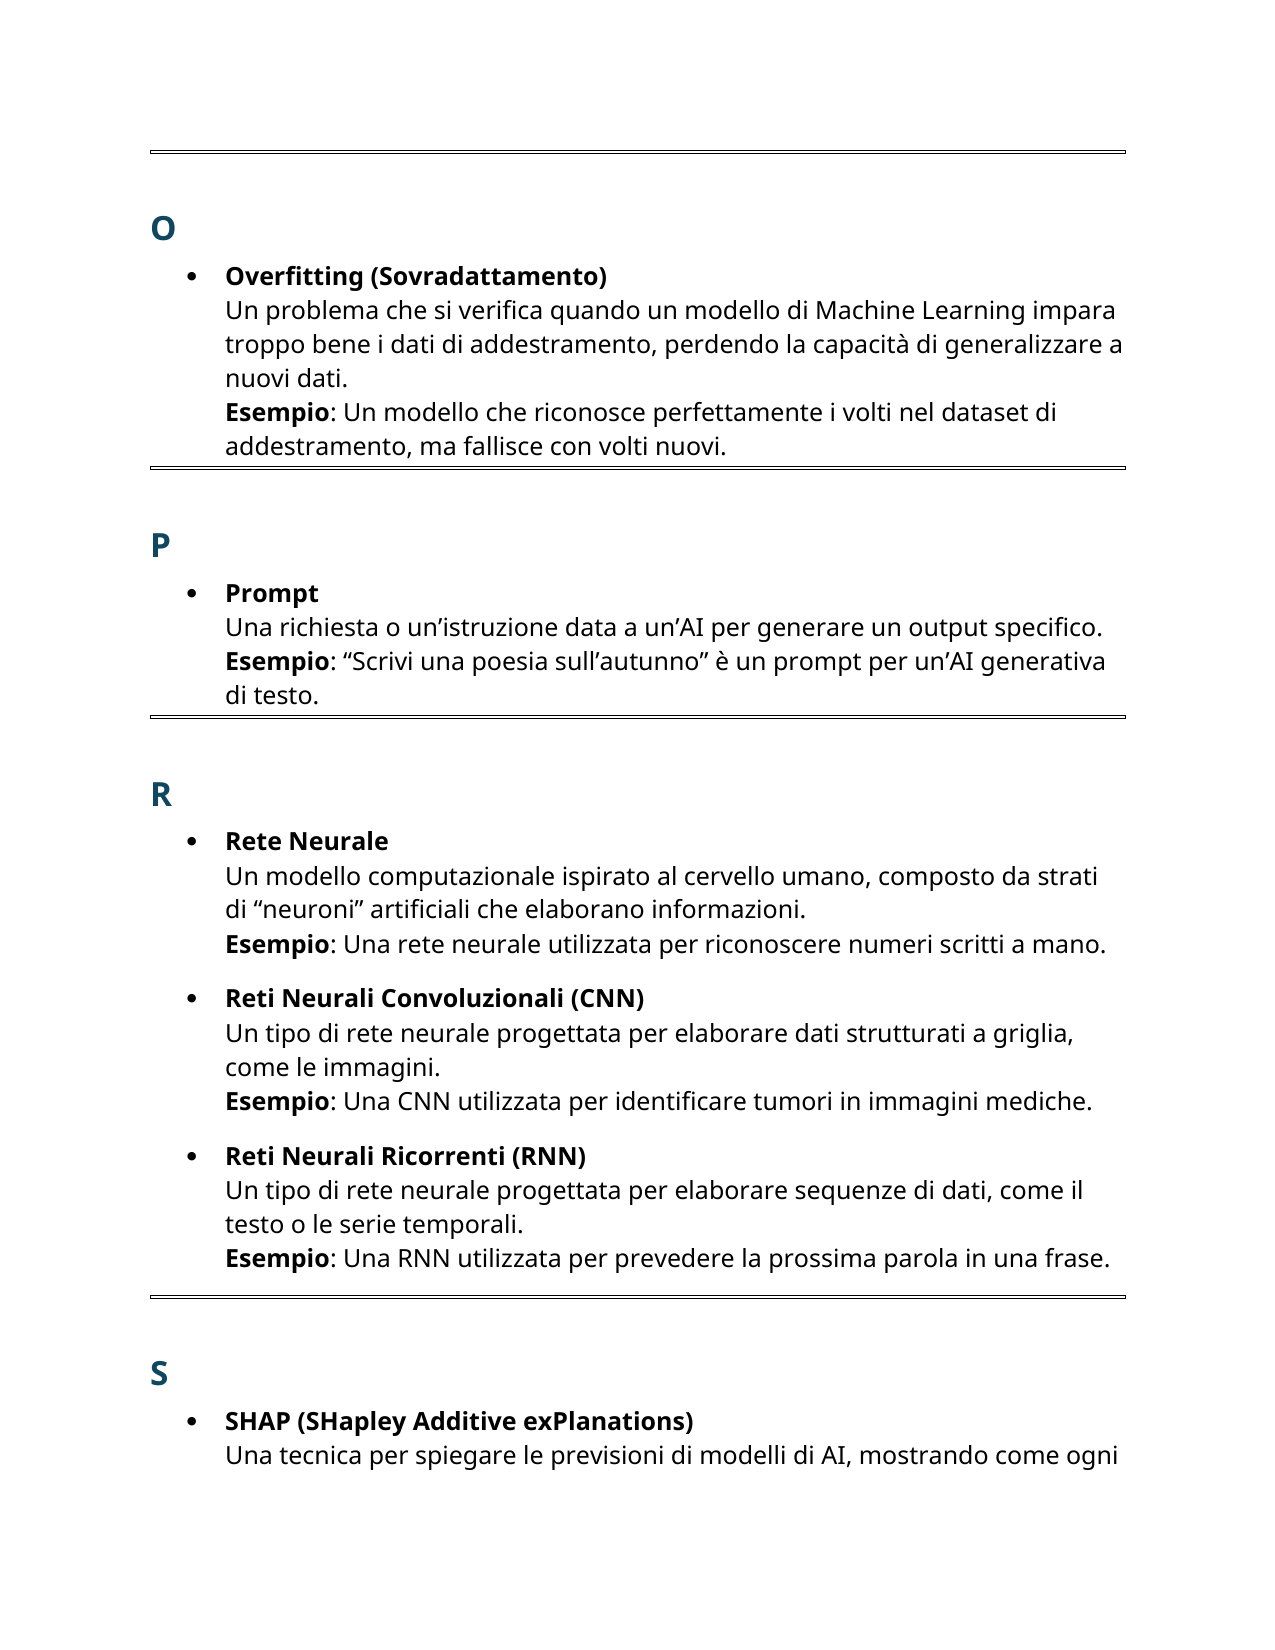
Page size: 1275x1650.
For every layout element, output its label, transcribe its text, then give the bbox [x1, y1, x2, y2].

subtitle R [150, 770, 1125, 816]
list Reti Neurali Convoluzionali (CNN) Un tipo di rete neurale progettata per elaborare dati strutturati a griglia, come le immagini. Esempio: Una CNN utilizzata per identificare tumori in immagini mediche. [187, 981, 1125, 1117]
subtitle O [150, 205, 1125, 250]
list Overfitting (Sovradattamento) Un problema che si verifica quando un modello di Machine Learning impara troppo bene i dati di addestramento, perdendo la capacità di generalizzare a nuovi dati. Esempio: Un modello che riconosce perfettamente i volti nel dataset di addestramento, ma fallisce con volti nuovi. [187, 259, 1125, 463]
subtitle P [150, 522, 1125, 567]
list Reti Neurali Ricorrenti (RNN) Un tipo di rete neurale progettata per elaborare sequenze di dati, come il testo o le serie temporali. Esempio: Una RNN utilizzata per prevedere la prossima parola in una frase. [187, 1138, 1125, 1274]
subtitle S [150, 1350, 1125, 1396]
list Rete Neurale Un modello computazionale ispirato al cervello umano, composto da strati di “neuroni” artificiali che elaborano informazioni. Esempio: Una rete neurale utilizzata per riconoscere numeri scritti a mano. [187, 824, 1125, 960]
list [187, 1404, 1125, 1472]
list Prompt Una richiesta o un’istruzione data a un’AI per generare un output specifico. Esempio: “Scrivi una poesia sull’autunno” è un prompt per un’AI generativa di testo. [187, 575, 1125, 712]
